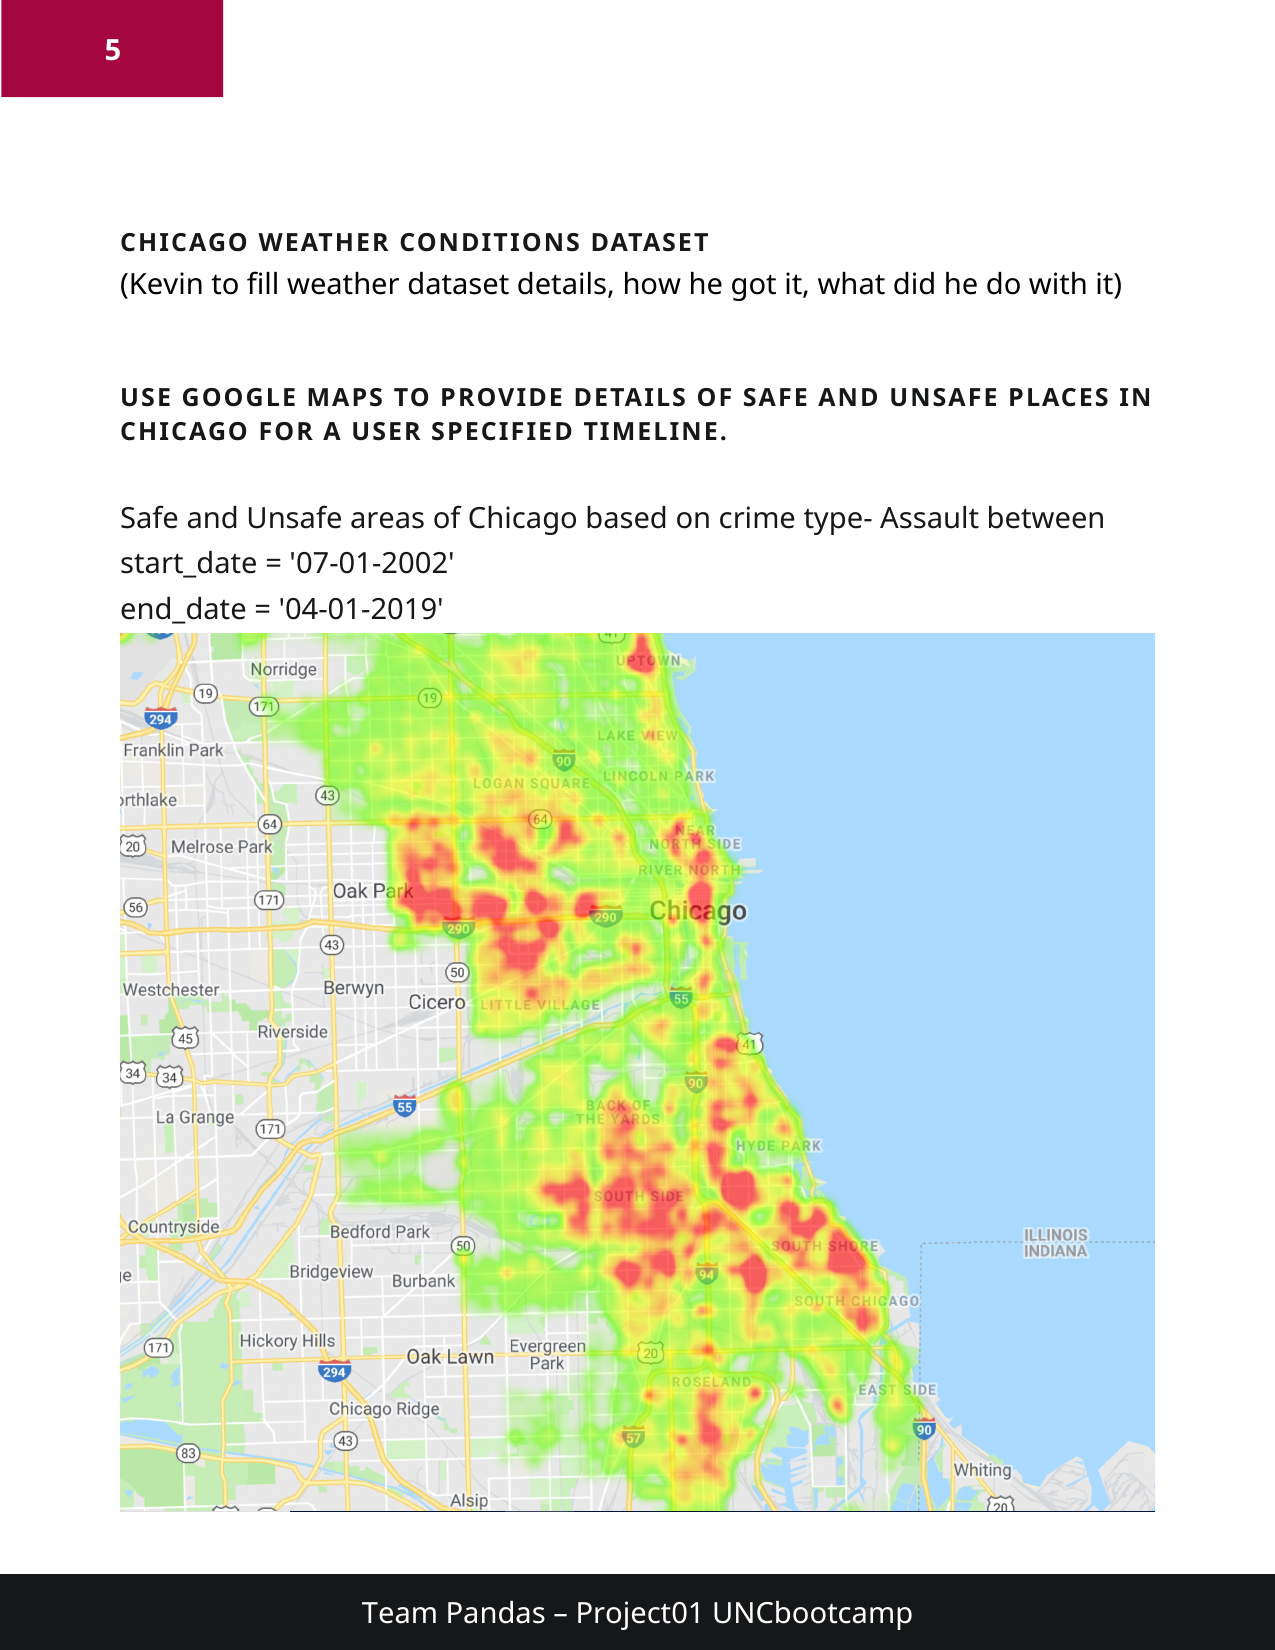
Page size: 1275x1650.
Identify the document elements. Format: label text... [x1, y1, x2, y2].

text Safe and Unsafe areas of Chicago based on crime type- Assault between start_date = '07-01-2002' [120, 497, 1155, 582]
picture [120, 633, 1155, 1512]
text end_date = '04-01-2019' [120, 588, 1155, 628]
subtitle Chicago weather conditions Dataset [120, 225, 1155, 259]
subtitle Use google maps to provide details of safe and unsafe places in Chicago for a user specified timeline. [120, 379, 1155, 447]
text (Kevin to fill weather dataset details, how he got it, what did he do with it) [120, 263, 1155, 303]
